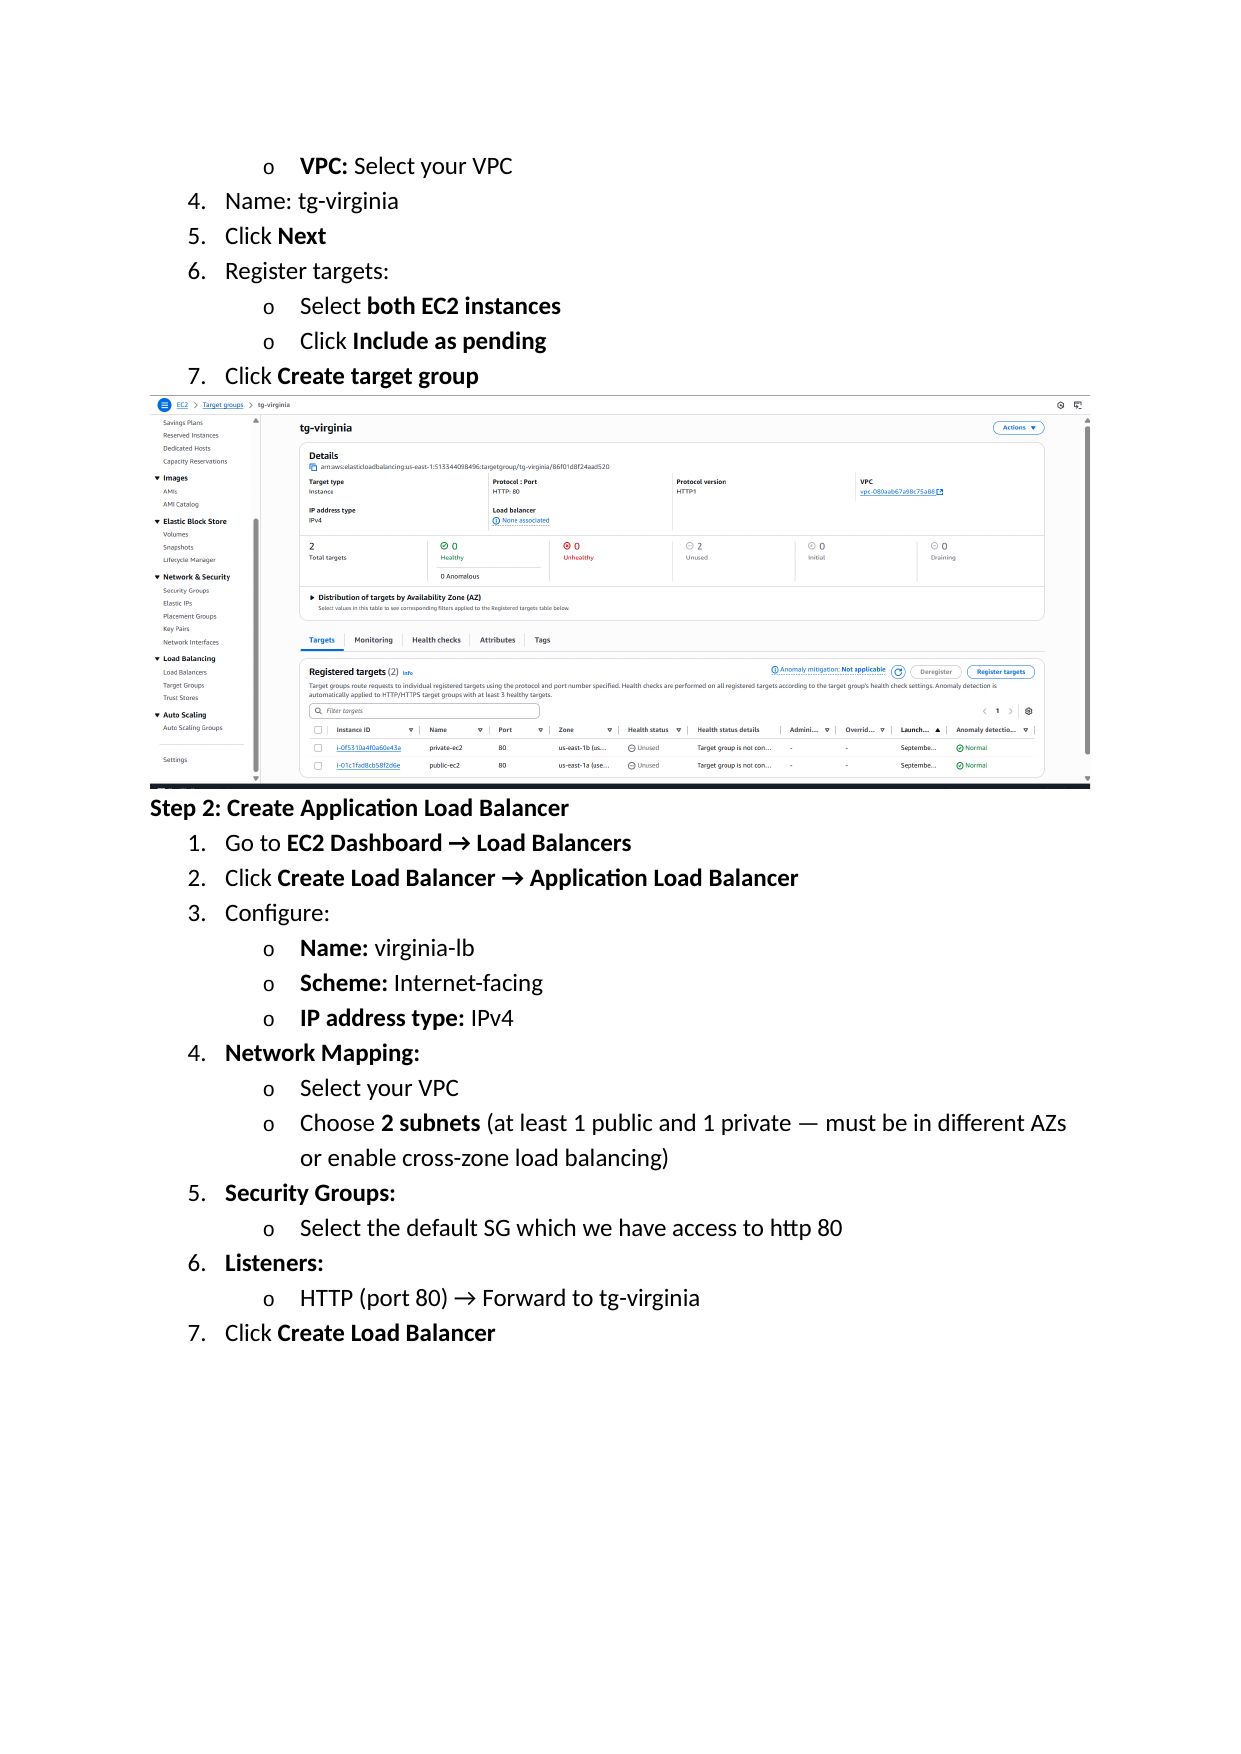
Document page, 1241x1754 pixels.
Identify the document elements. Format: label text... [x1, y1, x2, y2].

text Step 2: Create Application Load Balancer [150, 793, 1090, 823]
list Click Create target group [187, 360, 1090, 391]
list HTTP (port 80) → Forward to tg-virginia [262, 1283, 1090, 1313]
list Security Groups: [187, 1178, 1090, 1208]
list Network Mapping: [187, 1038, 1090, 1068]
list Select your VPC [262, 1073, 1090, 1103]
list Name: tg-virginia [187, 185, 1090, 216]
list Click Include as pending [262, 325, 1090, 356]
list Listeners: [187, 1248, 1090, 1278]
list Configure: [187, 898, 1090, 928]
list Choose 2 subnets (at least 1 public and 1 private — must be in different AZs or enable cross-zone load balancing) [262, 1108, 1090, 1173]
list Go to EC2 Dashboard → Load Balancers [187, 828, 1090, 858]
list Click Create Load Balancer [187, 1318, 1090, 1348]
list Select both EC2 instances [262, 290, 1090, 321]
picture [150, 395, 1091, 789]
list Click Next [187, 220, 1090, 251]
list IP address type: IPv4 [262, 1003, 1090, 1033]
list Click Create Load Balancer → Application Load Balancer [187, 863, 1090, 893]
list Scheme: Internet-facing [262, 968, 1090, 998]
list VPC: Select your VPC [262, 150, 1090, 181]
list Register targets: [187, 255, 1090, 286]
list Select the default SG which we have access to http 80 [262, 1213, 1090, 1243]
list Name: virginia-lb [262, 933, 1090, 963]
